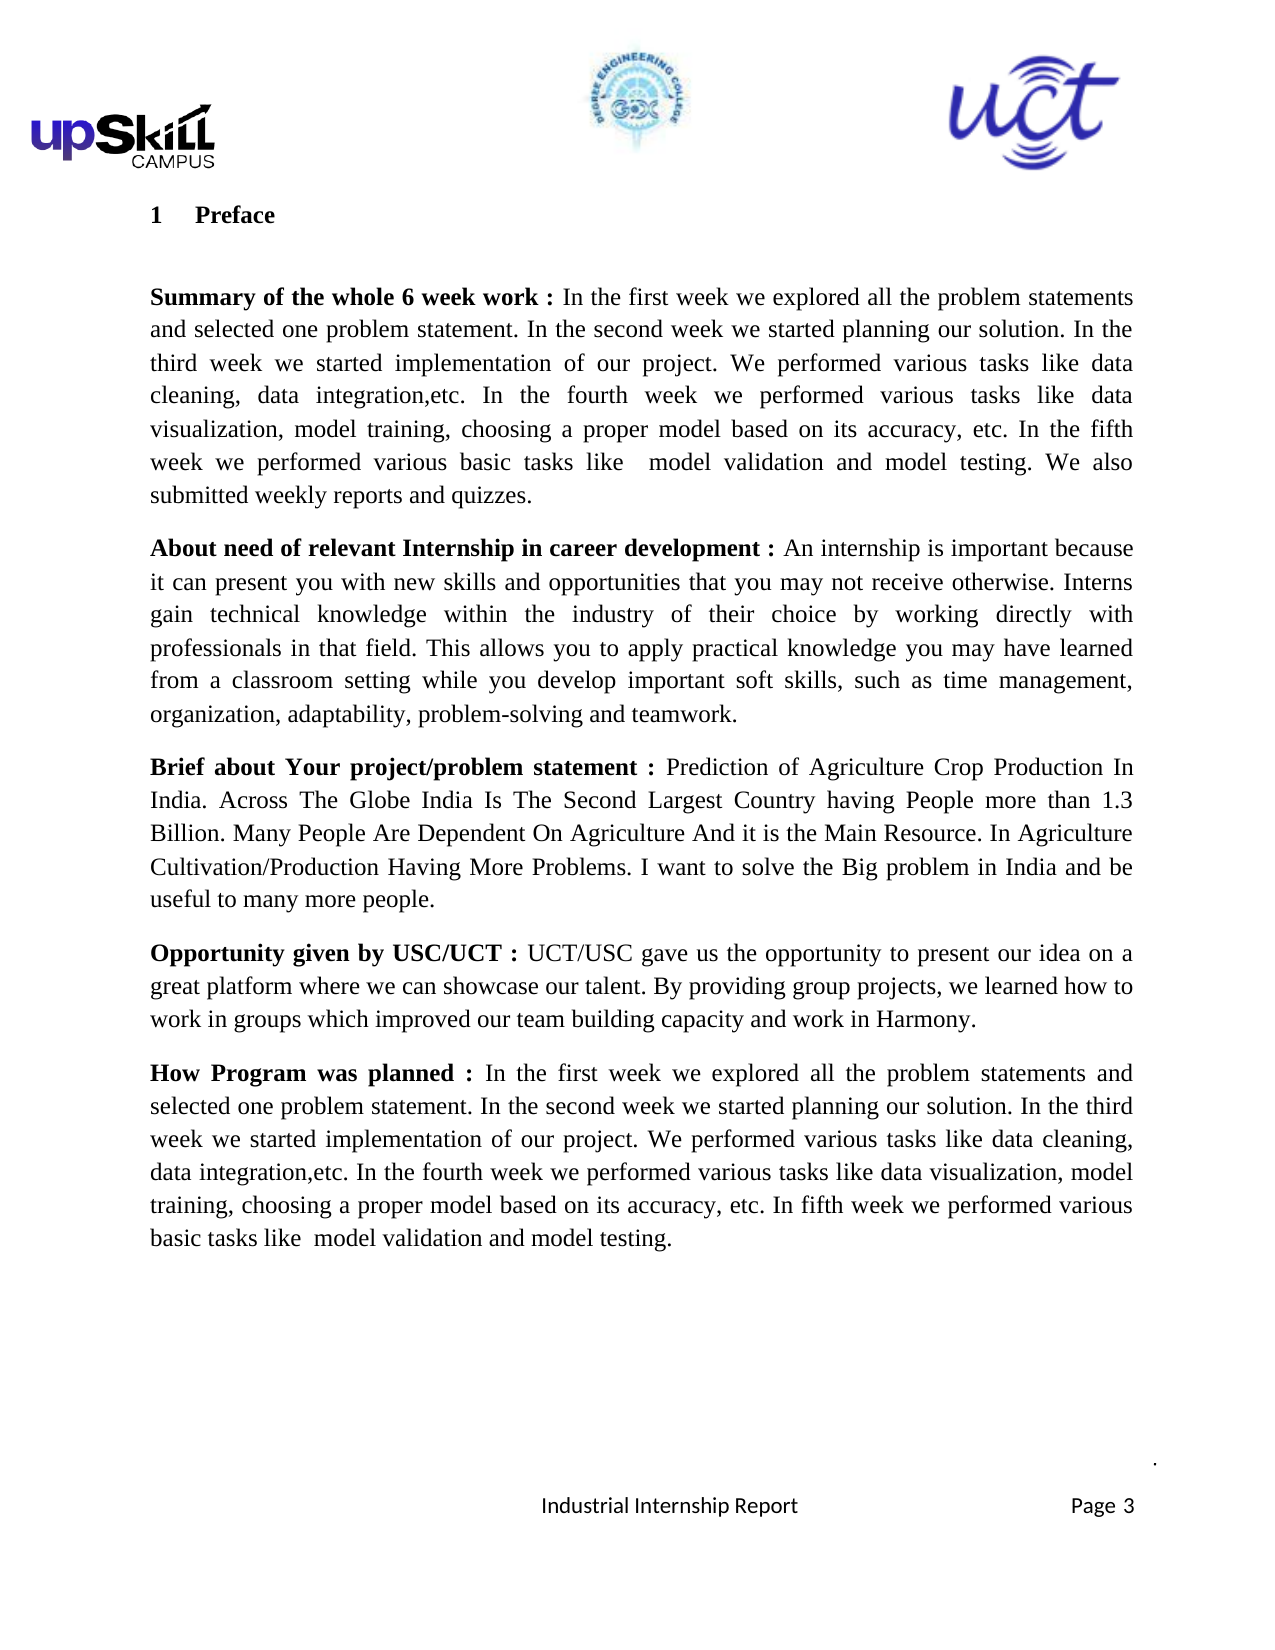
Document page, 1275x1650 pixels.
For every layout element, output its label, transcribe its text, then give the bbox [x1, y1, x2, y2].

text Brief about Your project/problem statement : Prediction of Agriculture Crop Production In India. Across The Globe India Is The Second Largest Country having People more than 1.3 Billion. Many People Are Dependent On Agriculture And it is the Main Resource. In Agriculture Cultivation/Production Having More Problems. I want to solve the Big problem in India and be useful to many more people. [150, 752, 1134, 913]
text About need of relevant Internship in career development : An internship is important because it can present you with new skills and opportunities that you may not receive otherwise. Interns gain technical knowledge within the industry of their choice by working directly with professionals in that field. This allows you to apply practical knowledge you may have learned from a classroom setting while you develop important soft skills, such as time management, organization, adaptability, problem-solving and teamwork. [150, 533, 1134, 727]
text How Program was planned : In the first week we explored all the problem statements and selected one problem statement. In the second week we started planning our solution. In the third week we started implementation of our project. We performed various tasks like data cleaning, data integration,etc. In the fourth week we performed various tasks like data visualization, model training, choosing a proper model based on its accuracy, etc. In fifth week we performed various basic tasks like model validation and model testing. [150, 1058, 1134, 1252]
text Opportunity given by USC/UCT : UCT/USC gave us the opportunity to present our idea on a great platform where we can showcase our talent. By providing group projects, we learned how to work in groups which improved our team building capacity and work in Harmony. [150, 938, 1134, 1033]
picture [0, 92, 246, 172]
text Summary of the whole 6 week work : In the first week we explored all the problem statements and selected one problem statement. In the second week we started planning our solution. In the third week we started implementation of our project. We performed various tasks like data cleaning, data integration,etc. In the fourth week we performed various tasks like data visualization, model training, choosing a proper model based on its accuracy, etc. In the fifth week we performed various basic tasks like model validation and model testing. We also submitted weekly reports and quizzes. [150, 282, 1134, 508]
subtitle Preface [150, 200, 1134, 228]
picture [946, 46, 1125, 172]
picture [565, 28, 710, 172]
